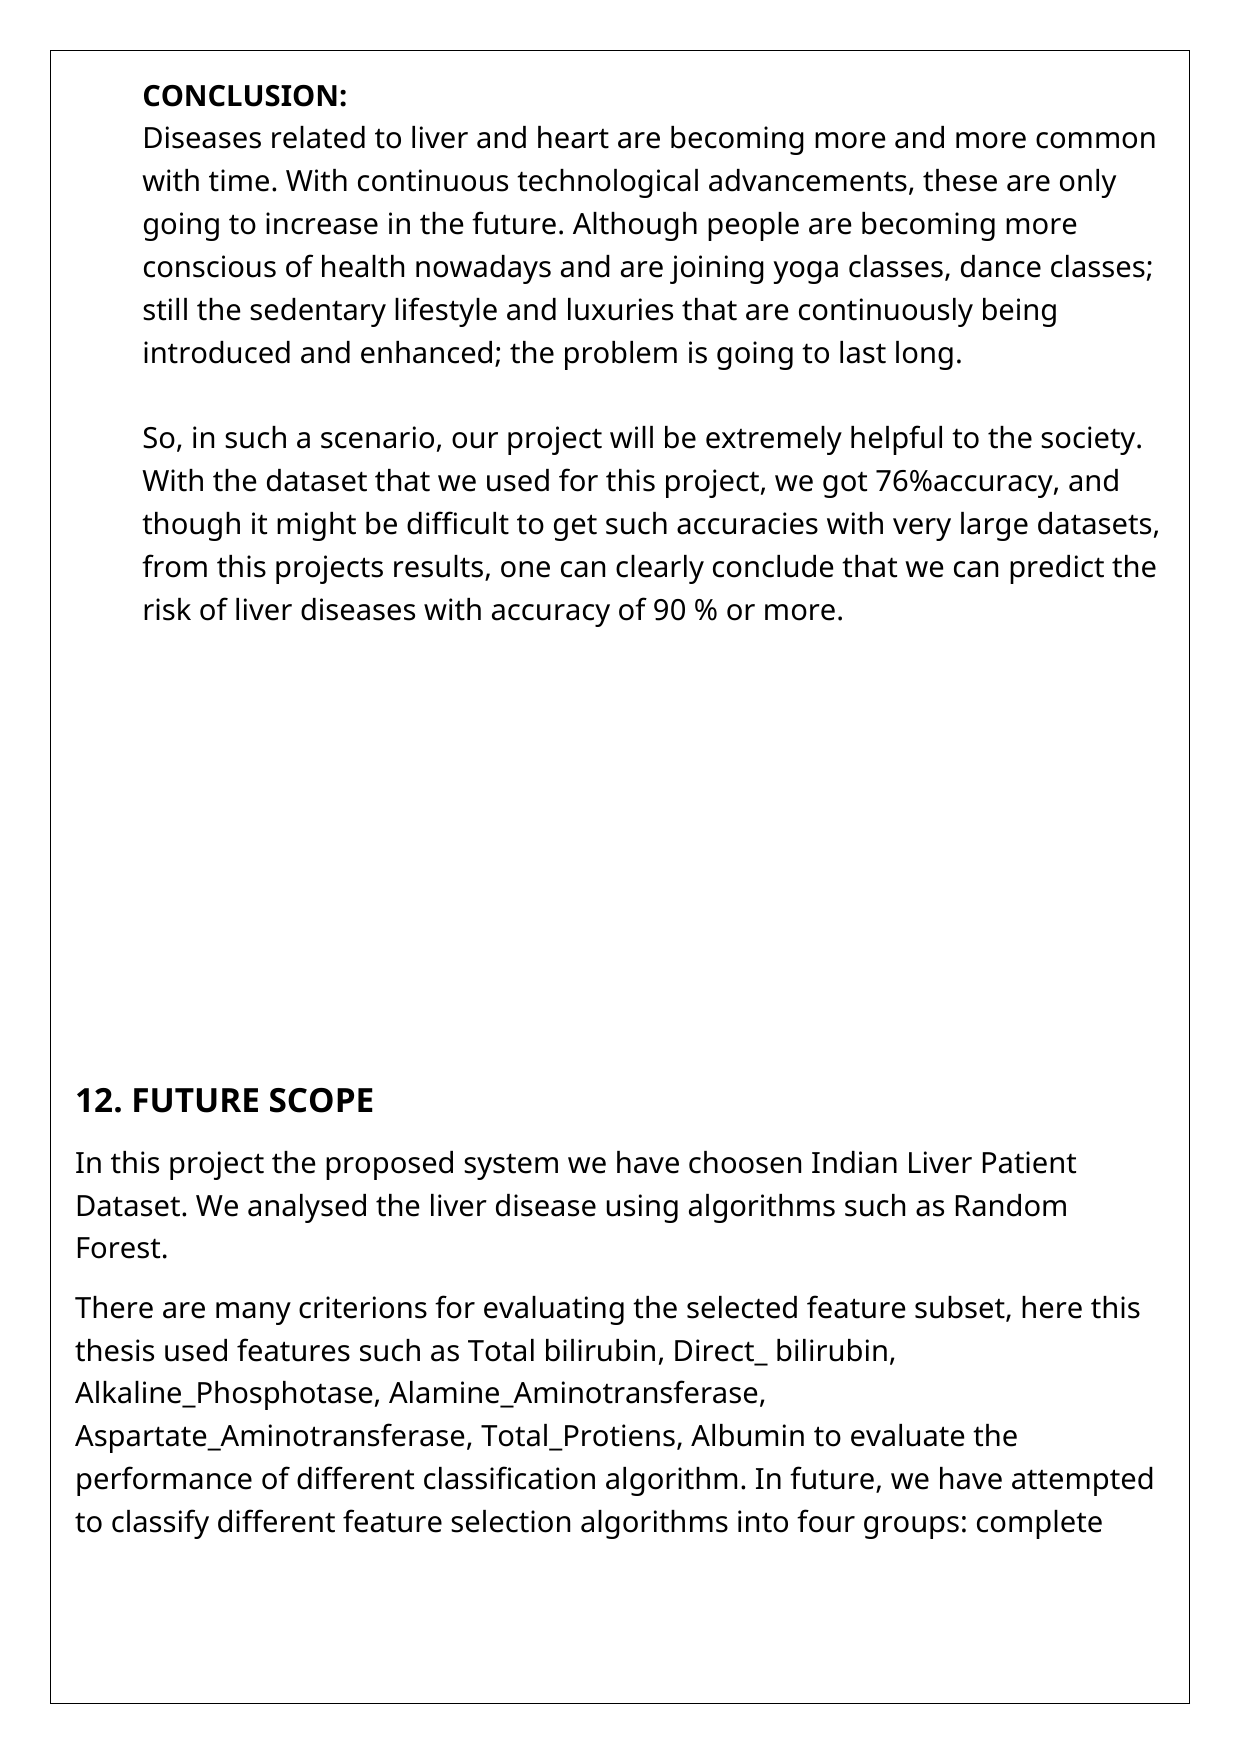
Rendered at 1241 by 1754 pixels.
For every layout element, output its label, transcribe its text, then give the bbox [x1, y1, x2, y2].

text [75, 1287, 1165, 1541]
text In this project the proposed system we have choosen Indian Liver Patient Dataset. We analysed the liver disease using algorithms such as Random Forest. [75, 1142, 1165, 1267]
list So, in such a scenario, our project will be extremely helpful to the society. With the dataset that we used for this project, we got 76%accuracy, and though it might be difficult to get such accuracies with very large datasets, from this projects results, one can clearly conclude that we can predict the risk of liver diseases with accuracy of 90 % or more. [142, 417, 1165, 628]
list CONCLUSION: [142, 75, 1165, 115]
list Diseases related to liver and heart are becoming more and more common with time. With continuous technological advancements, these are only going to increase in the future. Although people are becoming more conscious of health nowadays and are joining yoga classes, dance classes; still the sedentary lifestyle and luxuries that are continuously being introduced and enhanced; the problem is going to last long. [142, 118, 1165, 372]
text 12. FUTURE SCOPE [75, 1076, 1165, 1122]
